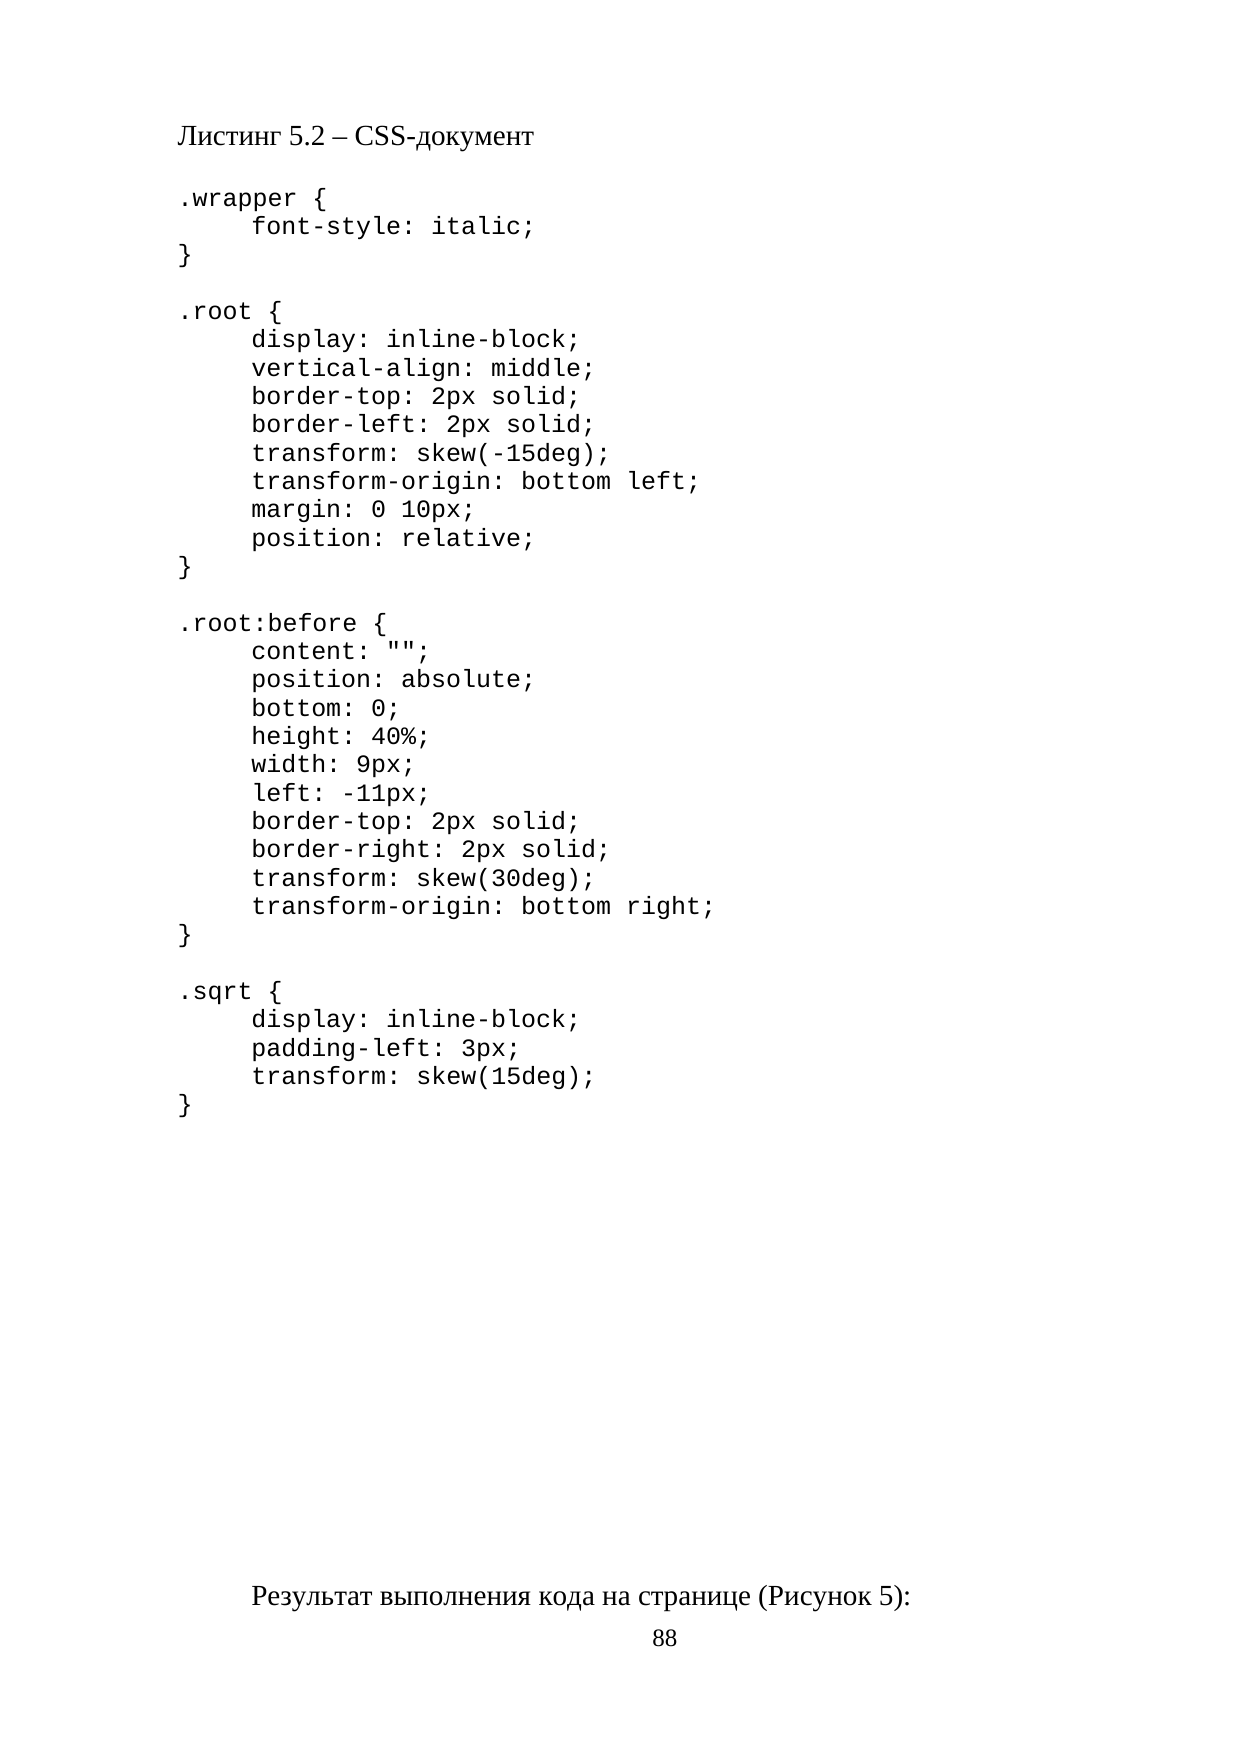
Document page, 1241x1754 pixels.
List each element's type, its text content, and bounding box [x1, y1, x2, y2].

text border-top: 2px solid; [177, 383, 1152, 412]
text position: relative; [177, 525, 1152, 553]
text } [177, 242, 1152, 270]
text transform-origin: bottom right; [177, 893, 1152, 922]
text .root { [177, 298, 1152, 327]
text transform: skew(15deg); [177, 1063, 1152, 1092]
text border-right: 2px solid; [177, 837, 1152, 865]
text .wrapper { [177, 185, 1152, 213]
text .root:before { [177, 610, 1152, 638]
text position: absolute; [177, 667, 1152, 695]
text vertical-align: middle; [177, 355, 1152, 383]
text } [177, 1092, 1152, 1120]
text display: inline-block; [177, 327, 1152, 355]
text padding-left: 3px; [177, 1035, 1152, 1063]
text content: ""; [177, 638, 1152, 667]
text transform: skew(30deg); [177, 865, 1152, 893]
text bottom: 0; [177, 695, 1152, 723]
text margin: 0 10px; [177, 497, 1152, 525]
text border-left: 2px solid; [177, 412, 1152, 440]
text .sqrt { [177, 978, 1152, 1007]
text } [177, 553, 1152, 582]
text height: 40%; [177, 723, 1152, 752]
text left: -11px; [177, 780, 1152, 808]
text transform: skew(-15deg); [177, 440, 1152, 468]
text font-style: italic; [177, 213, 1152, 242]
text transform-origin: bottom left; [177, 468, 1152, 497]
text Листинг 5.2 – CSS-документ [177, 118, 1152, 152]
text } [177, 922, 1152, 950]
text display: inline-block; [177, 1007, 1152, 1035]
text Результат выполнения кода на странице (Рисунок 5): [177, 1578, 1152, 1612]
text width: 9px; [177, 752, 1152, 780]
text border-top: 2px solid; [177, 808, 1152, 837]
